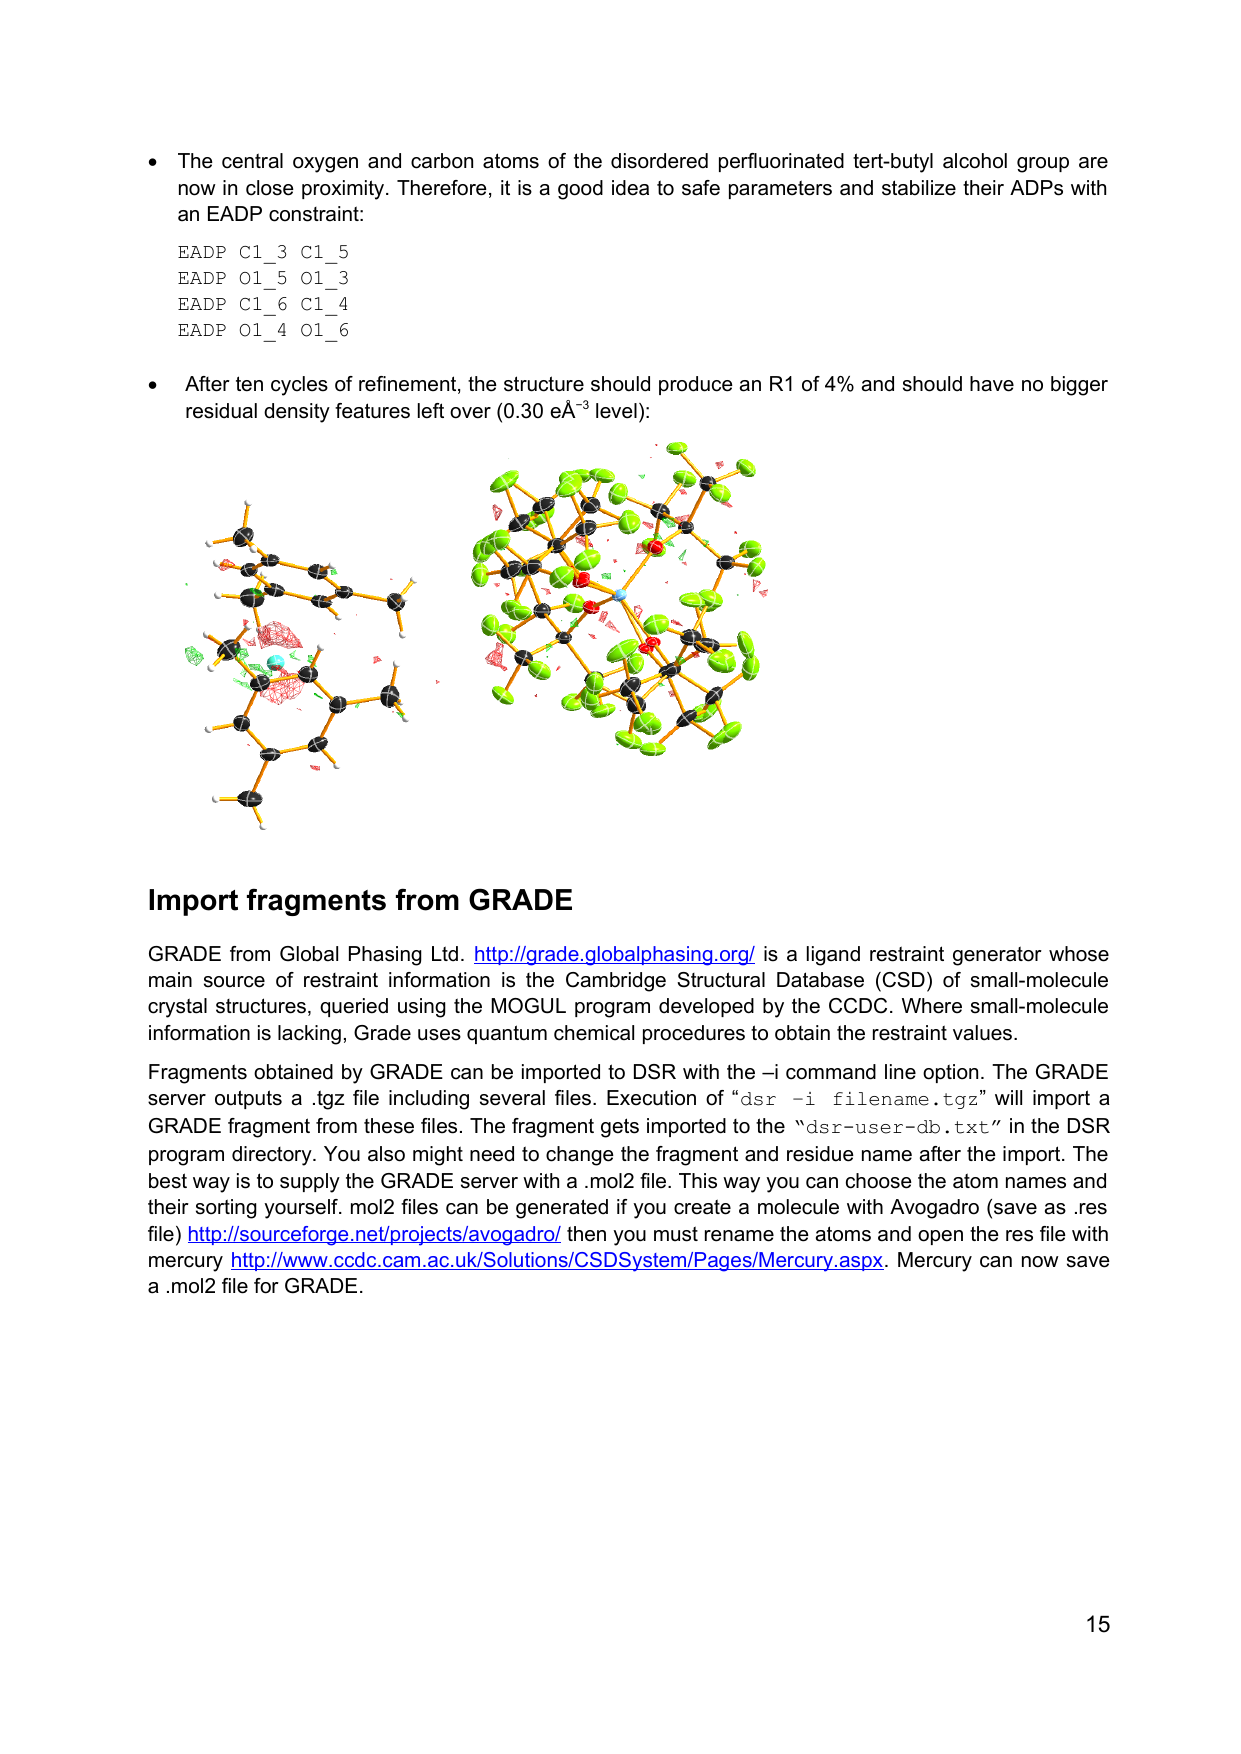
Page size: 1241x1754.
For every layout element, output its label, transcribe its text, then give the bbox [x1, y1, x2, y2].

text EADP C1_3 C1_5 [177, 241, 1110, 264]
text The central oxygen and carbon atoms of the disordered perfluorinated tert-butyl alcohol group are now in close proximity. Therefore, it is a good idea to safe parameters and stabilize their ADPs with an EADP constraint: [148, 148, 1110, 226]
text Fragments obtained by GRADE can be imported to DSR with the –i command line option. The GRADE server outputs a .tgz file including several files. Execution of “dsr –i filename.tgz” will import a GRADE fragment from these files. The fragment gets imported to the “dsr-user-db.txt” in the DSR program directory. You also might need to change the fragment and residue name after the import. The best way is to supply the GRADE server with a .mol2 file. This way you can choose the atom names and their sorting yourself. mol2 files can be generated if you create a molecule with Avogadro (save as .res file) http://sourceforge.net/projects/avogadro/ then you must rename the atoms and open the res file with mercury http://www.ccdc.cam.ac.uk/Solutions/CSDSystem/Pages/Mercury.aspx. Mercury can now save a .mol2 file for GRADE. [148, 1059, 1110, 1298]
text Import fragments from GRADE [148, 883, 1110, 917]
text EADP C1_6 C1_4 [177, 293, 1110, 316]
text EADP O1_4 O1_6 [177, 319, 1110, 342]
list After ten cycles of refinement, the structure should produce an R1 of 4% and should have no bigger residual density features left over (0.30 eÅ−3 level): [148, 371, 1110, 422]
picture [185, 437, 785, 831]
text EADP O1_5 O1_3 [177, 267, 1110, 290]
text GRADE from Global Phasing Ltd. http://grade.globalphasing.org/ is a ligand restraint generator whose main source of restraint information is the Cambridge Structural Database (CSD) of small-molecule crystal structures, queried using the MOGUL program developed by the CCDC. Where small-molecule information is lacking, Grade uses quantum chemical procedures to obtain the restraint values. [148, 942, 1110, 1044]
